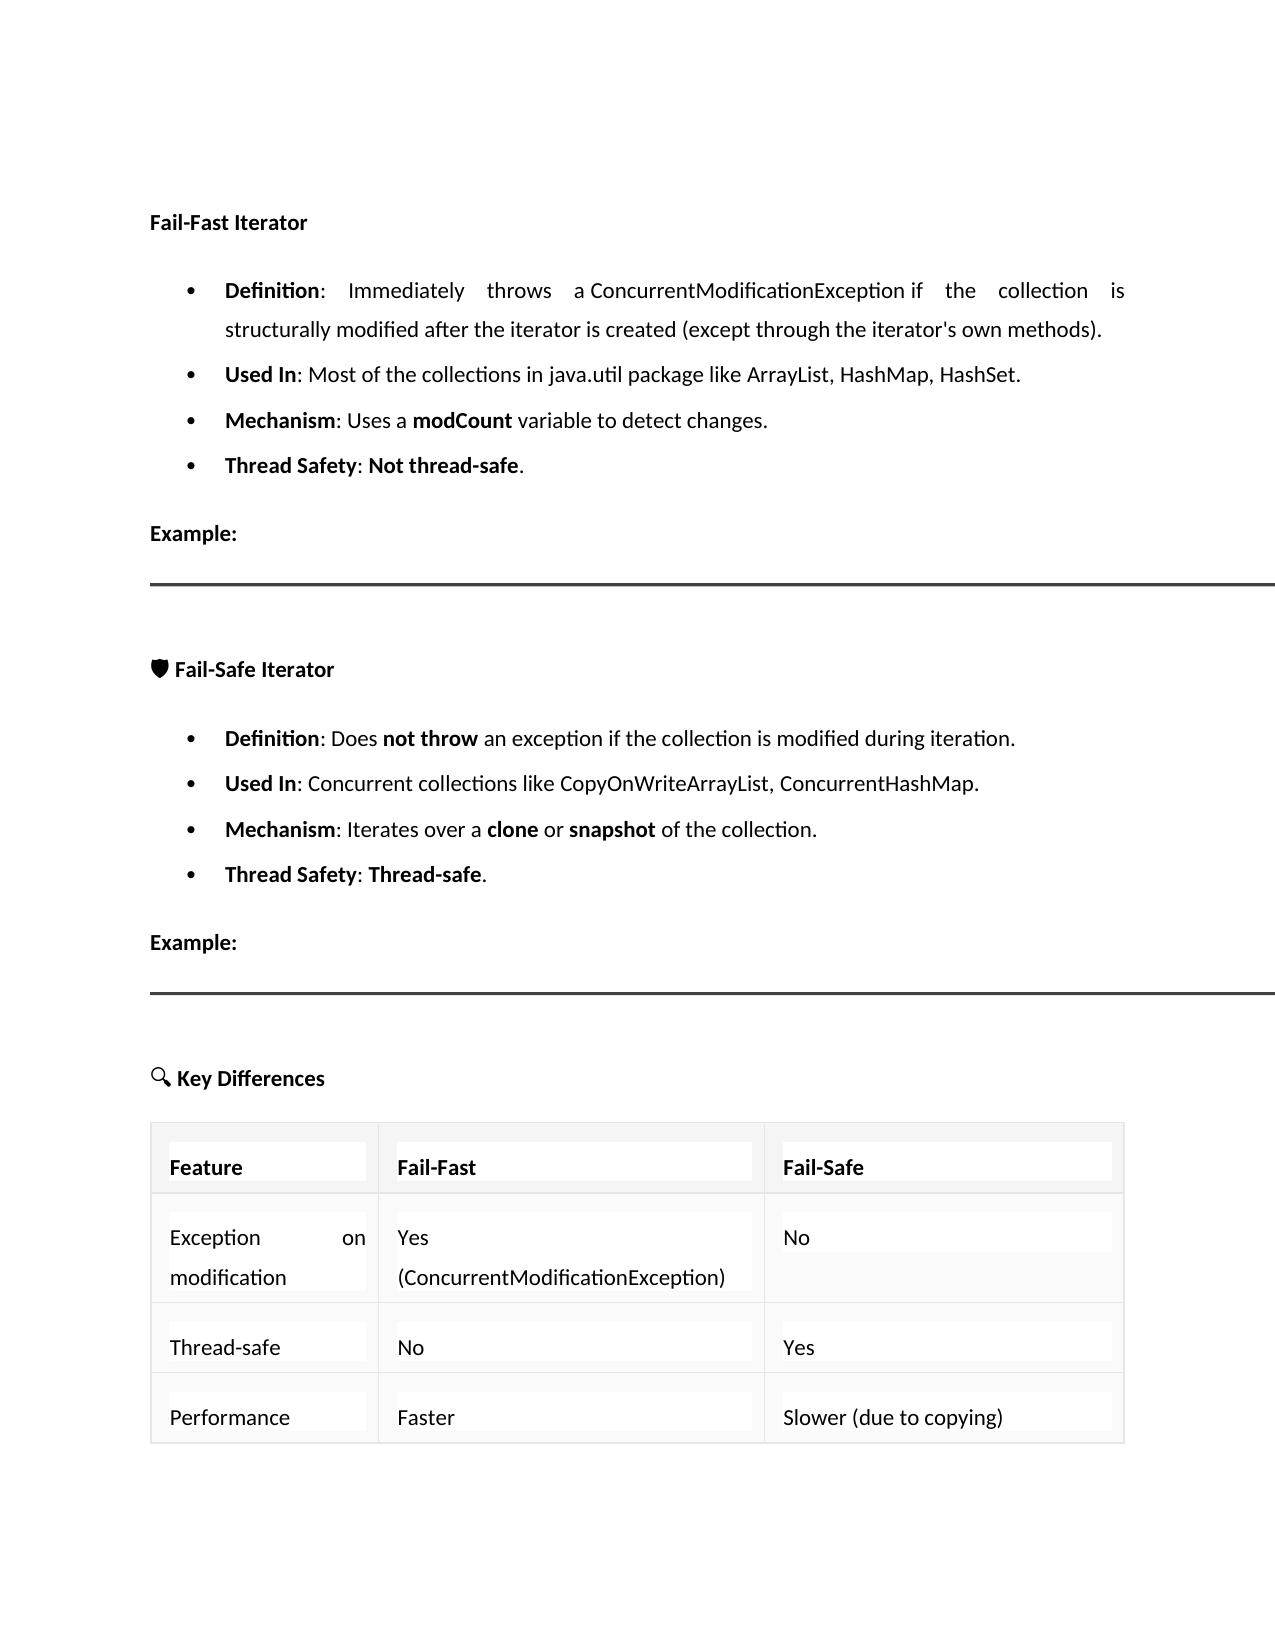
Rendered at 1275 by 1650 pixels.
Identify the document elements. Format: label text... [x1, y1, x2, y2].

table_cell No [379, 1303, 764, 1372]
text 🔍 Key Differences [150, 1054, 1125, 1093]
table_cell Faster [379, 1373, 764, 1442]
text 🛡️ Fail-Safe Iterator [150, 645, 1125, 684]
list Thread Safety: Thread-safe. [187, 849, 1125, 888]
table_header Fail-Fast [379, 1123, 764, 1192]
list Mechanism: Iterates over a clone or snapshot of the collection. [187, 804, 1125, 843]
list Thread Safety: Not thread-safe. [187, 440, 1125, 479]
table_header Feature [152, 1123, 378, 1192]
table_cell No [765, 1194, 1123, 1302]
text Example: [150, 508, 1125, 547]
list Mechanism: Uses a modCount variable to detect changes. [187, 395, 1125, 434]
text Example: [150, 917, 1125, 956]
table_cell Thread-safe [152, 1303, 378, 1372]
list Definition: Does not throw an exception if the collection is modified during iteration. [187, 713, 1125, 752]
table_cell Slower (due to copying) [765, 1373, 1123, 1442]
list Used In: Concurrent collections like CopyOnWriteArrayList, ConcurrentHashMap. [187, 758, 1125, 797]
table_header Fail-Safe [765, 1123, 1123, 1192]
table_cell Yes [765, 1303, 1123, 1372]
text Fail-Fast Iterator [150, 197, 1125, 236]
list Definition: Immediately throws a ConcurrentModificationException if the collection is structurally modified after the iterator is created (except through the iterator's own methods). [187, 265, 1125, 343]
list Used In: Most of the collections in java.util package like ArrayList, HashMap, HashSet. [187, 349, 1125, 388]
table_cell Exception on modification [152, 1194, 378, 1302]
table_cell Performance [152, 1373, 378, 1442]
table_cell Yes (ConcurrentModificationException) [379, 1194, 764, 1302]
